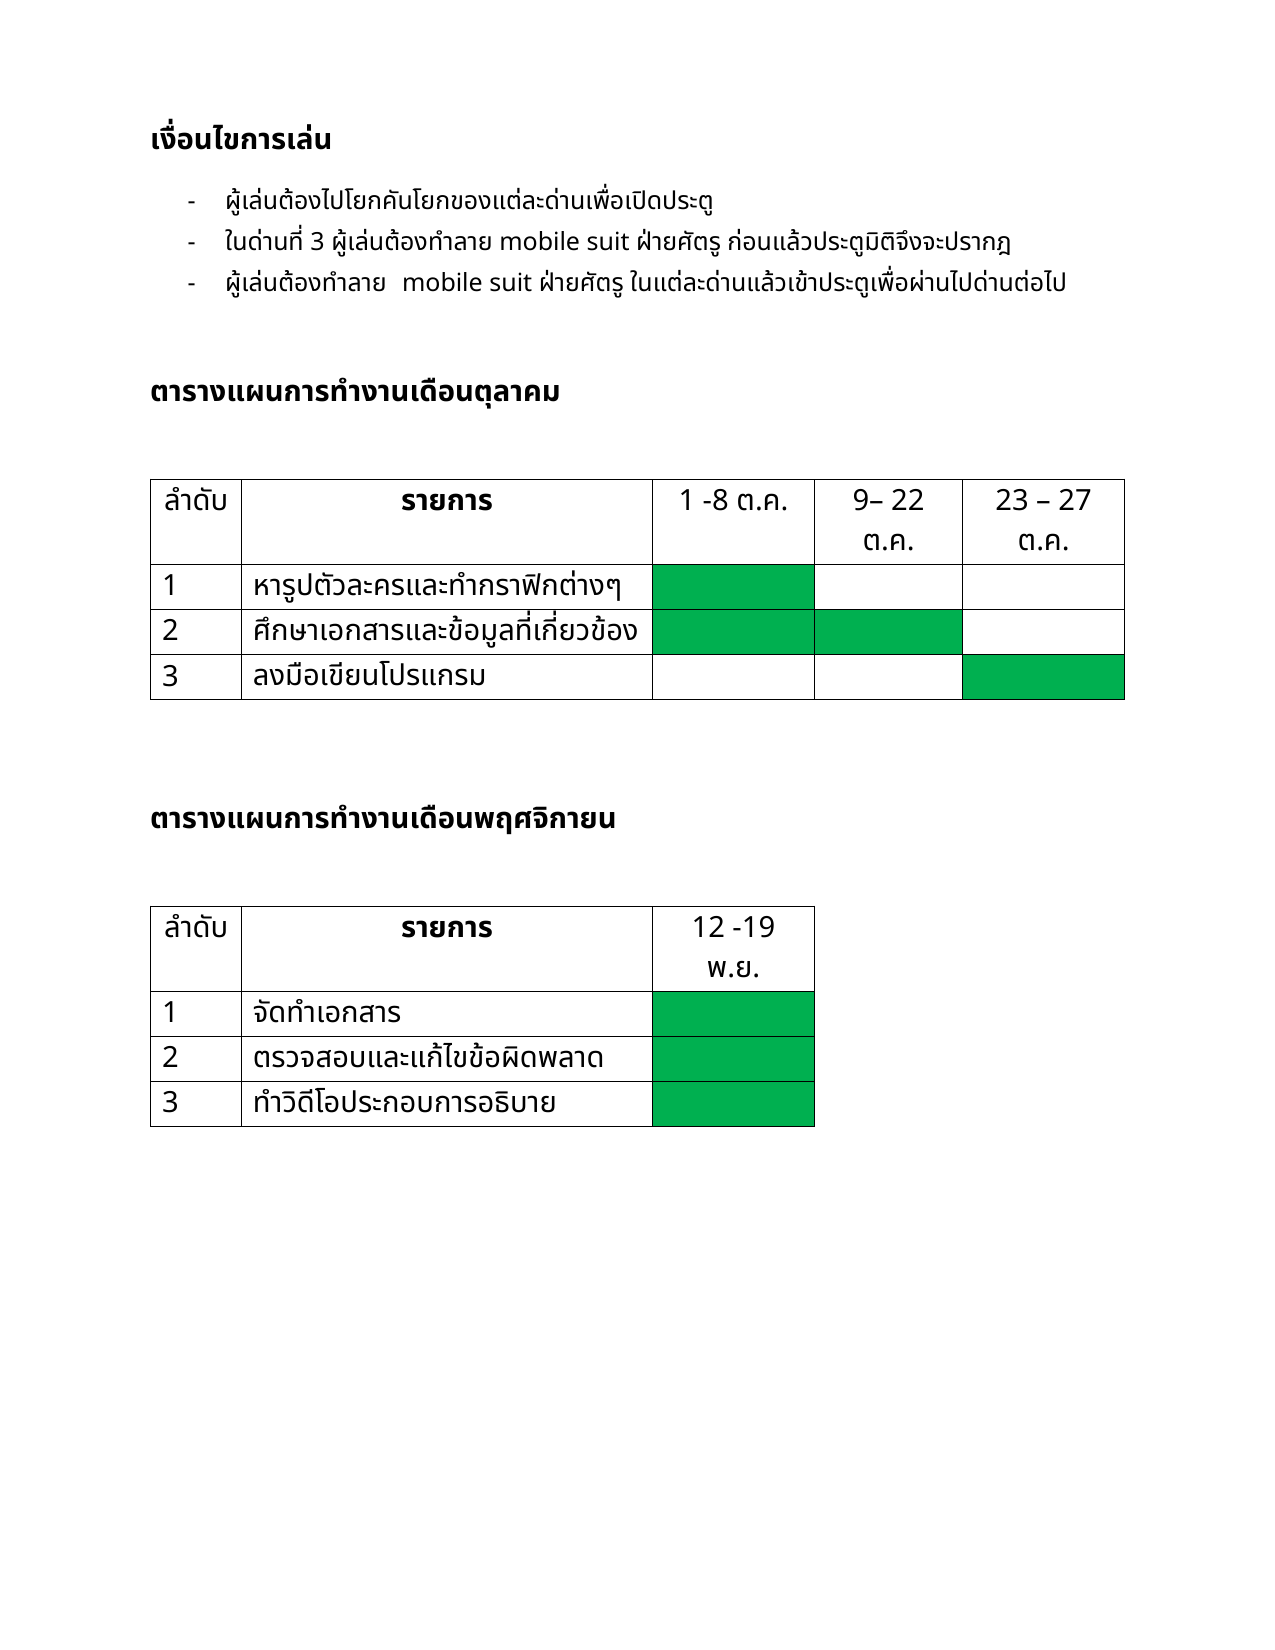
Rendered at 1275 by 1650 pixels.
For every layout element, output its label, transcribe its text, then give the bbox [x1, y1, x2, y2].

table_cell [963, 655, 1124, 699]
table_header ลำดับ [151, 480, 241, 563]
table_cell 3 [151, 1082, 241, 1126]
table_cell 1 [151, 565, 241, 609]
table_cell [815, 610, 962, 654]
table_cell จัดทำเอกสาร [242, 992, 652, 1036]
table_cell [653, 992, 814, 1036]
table_cell [653, 565, 814, 609]
table_cell [963, 565, 1124, 609]
table_cell [653, 1082, 814, 1126]
table_cell [653, 1037, 814, 1081]
table_header ลำดับ [151, 907, 241, 991]
table_header รายการ [242, 907, 652, 991]
table_cell ศึกษาเอกสารและข้อมูลที่เกี่ยวข้อง [242, 610, 652, 654]
table_cell 1 [151, 992, 241, 1036]
table_cell [653, 610, 814, 654]
table_cell [653, 655, 814, 699]
list ผู้เล่นต้องไปโยกคันโยกของแต่ละด่านเพื่อเปิดประตู [187, 182, 1125, 220]
table_cell ตรวจสอบและแก้ไขข้อผิดพลาด [242, 1037, 652, 1081]
table_cell [815, 655, 962, 699]
table_cell [815, 565, 962, 609]
table_header รายการ [242, 480, 652, 563]
table_header 12 -19 พ.ย. [653, 907, 814, 991]
table_cell 2 [151, 610, 241, 654]
table_cell ทำวิดีโอประกอบการอธิบาย [242, 1082, 652, 1126]
list ผู้เล่นต้องทำลาย mobile suit ฝ่ายศัตรู ในแต่ละด่านแล้วเข้าประตูเพื่อผ่านไปด่านต่อไป [187, 264, 1125, 302]
table_header 1 -8 ต.ค. [653, 480, 814, 563]
table_cell 3 [151, 655, 241, 699]
table_cell 2 [151, 1037, 241, 1081]
table_cell ลงมือเขียนโปรแกรม [242, 655, 652, 699]
table_header 23 – 27 ต.ค. [963, 480, 1124, 563]
list ในด่านที่ 3 ผู้เล่นต้องทำลาย mobile suit ฝ่ายศัตรู ก่อนแล้วประตูมิติจึงจะปรากฎ [187, 223, 1125, 261]
table_cell [963, 610, 1124, 654]
text ตารางแผนการทำงานเดือนพฤศจิกายน [150, 797, 1125, 841]
table_cell หารูปตัวละครและทำกราฟิกต่างๆ [242, 565, 652, 609]
text ตารางแผนการทำงานเดือนตุลาคม [150, 370, 1125, 414]
text เงื่อนไขการเล่น [150, 118, 1125, 162]
table_header 9– 22 ต.ค. [815, 480, 962, 563]
